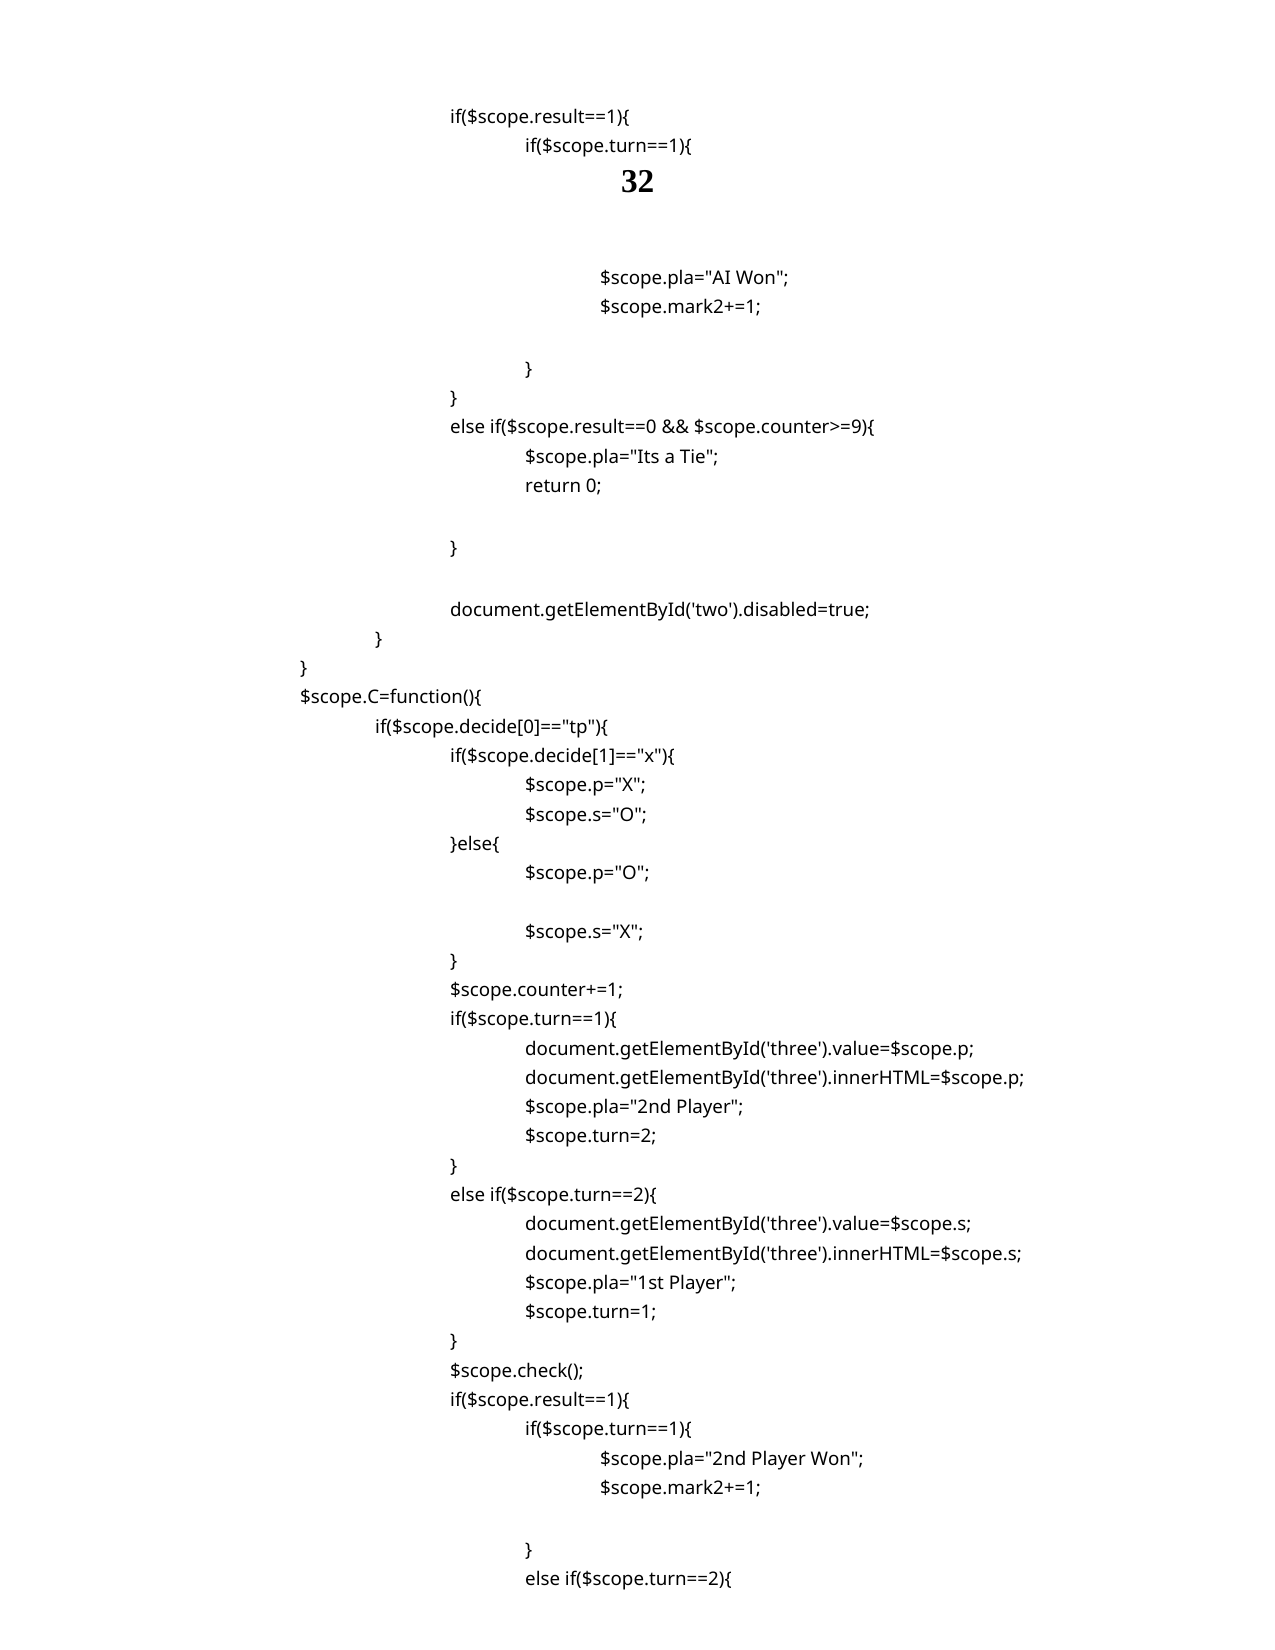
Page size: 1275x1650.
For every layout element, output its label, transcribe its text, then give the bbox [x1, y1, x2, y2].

list if($scope.result==1){ [262, 1386, 1125, 1412]
list $scope.mark2+=1; [262, 1474, 1125, 1499]
list document.getElementById('three').innerHTML=$scope.s; [262, 1240, 1125, 1265]
list } [262, 355, 1125, 381]
list $scope.pla="1st Player"; [262, 1269, 1125, 1295]
list return 0; [262, 472, 1125, 498]
list $scope.mark2+=1; [262, 293, 1125, 319]
list } [262, 534, 1125, 560]
list $scope.pla="2nd Player"; [262, 1093, 1125, 1119]
list $scope.pla="AI Won"; [262, 264, 1125, 290]
list } [262, 384, 1125, 410]
list $scope.s="X"; [262, 918, 1125, 943]
list document.getElementById('three').innerHTML=$scope.p; [262, 1064, 1125, 1090]
list if($scope.turn==1){ [262, 1416, 1125, 1441]
list $scope.C=function(){ [262, 684, 1125, 709]
list }else{ [262, 830, 1125, 856]
list } [262, 1152, 1125, 1178]
list } [262, 947, 1125, 973]
list } [262, 625, 1125, 651]
list 32 [150, 162, 1125, 200]
list if($scope.decide[1]=="x"){ [262, 742, 1125, 768]
list if($scope.turn==1){ [262, 132, 1125, 158]
list document.getElementById('two').disabled=true; [262, 596, 1125, 621]
list $scope.counter+=1; [262, 976, 1125, 1002]
list $scope.turn=2; [262, 1123, 1125, 1148]
list if($scope.decide[0]=="tp"){ [262, 713, 1125, 738]
list $scope.s="O"; [262, 801, 1125, 826]
list $scope.pla="Its a Tie"; [262, 443, 1125, 469]
list } [262, 1328, 1125, 1353]
list document.getElementById('three').value=$scope.p; [262, 1035, 1125, 1061]
list } [262, 1536, 1125, 1561]
list $scope.turn=1; [262, 1298, 1125, 1324]
list if($scope.result==1){ [262, 103, 1125, 129]
list $scope.p="O"; [262, 859, 1125, 885]
list $scope.check(); [262, 1357, 1125, 1382]
list } [262, 654, 1125, 680]
list else if($scope.result==0 && $scope.counter>=9){ [262, 414, 1125, 439]
list document.getElementById('three').value=$scope.s; [262, 1211, 1125, 1236]
list else if($scope.turn==2){ [262, 1565, 1125, 1591]
list $scope.pla="2nd Player Won"; [262, 1445, 1125, 1470]
list else if($scope.turn==2){ [262, 1181, 1125, 1207]
list if($scope.turn==1){ [262, 1006, 1125, 1031]
list $scope.p="X"; [262, 772, 1125, 797]
